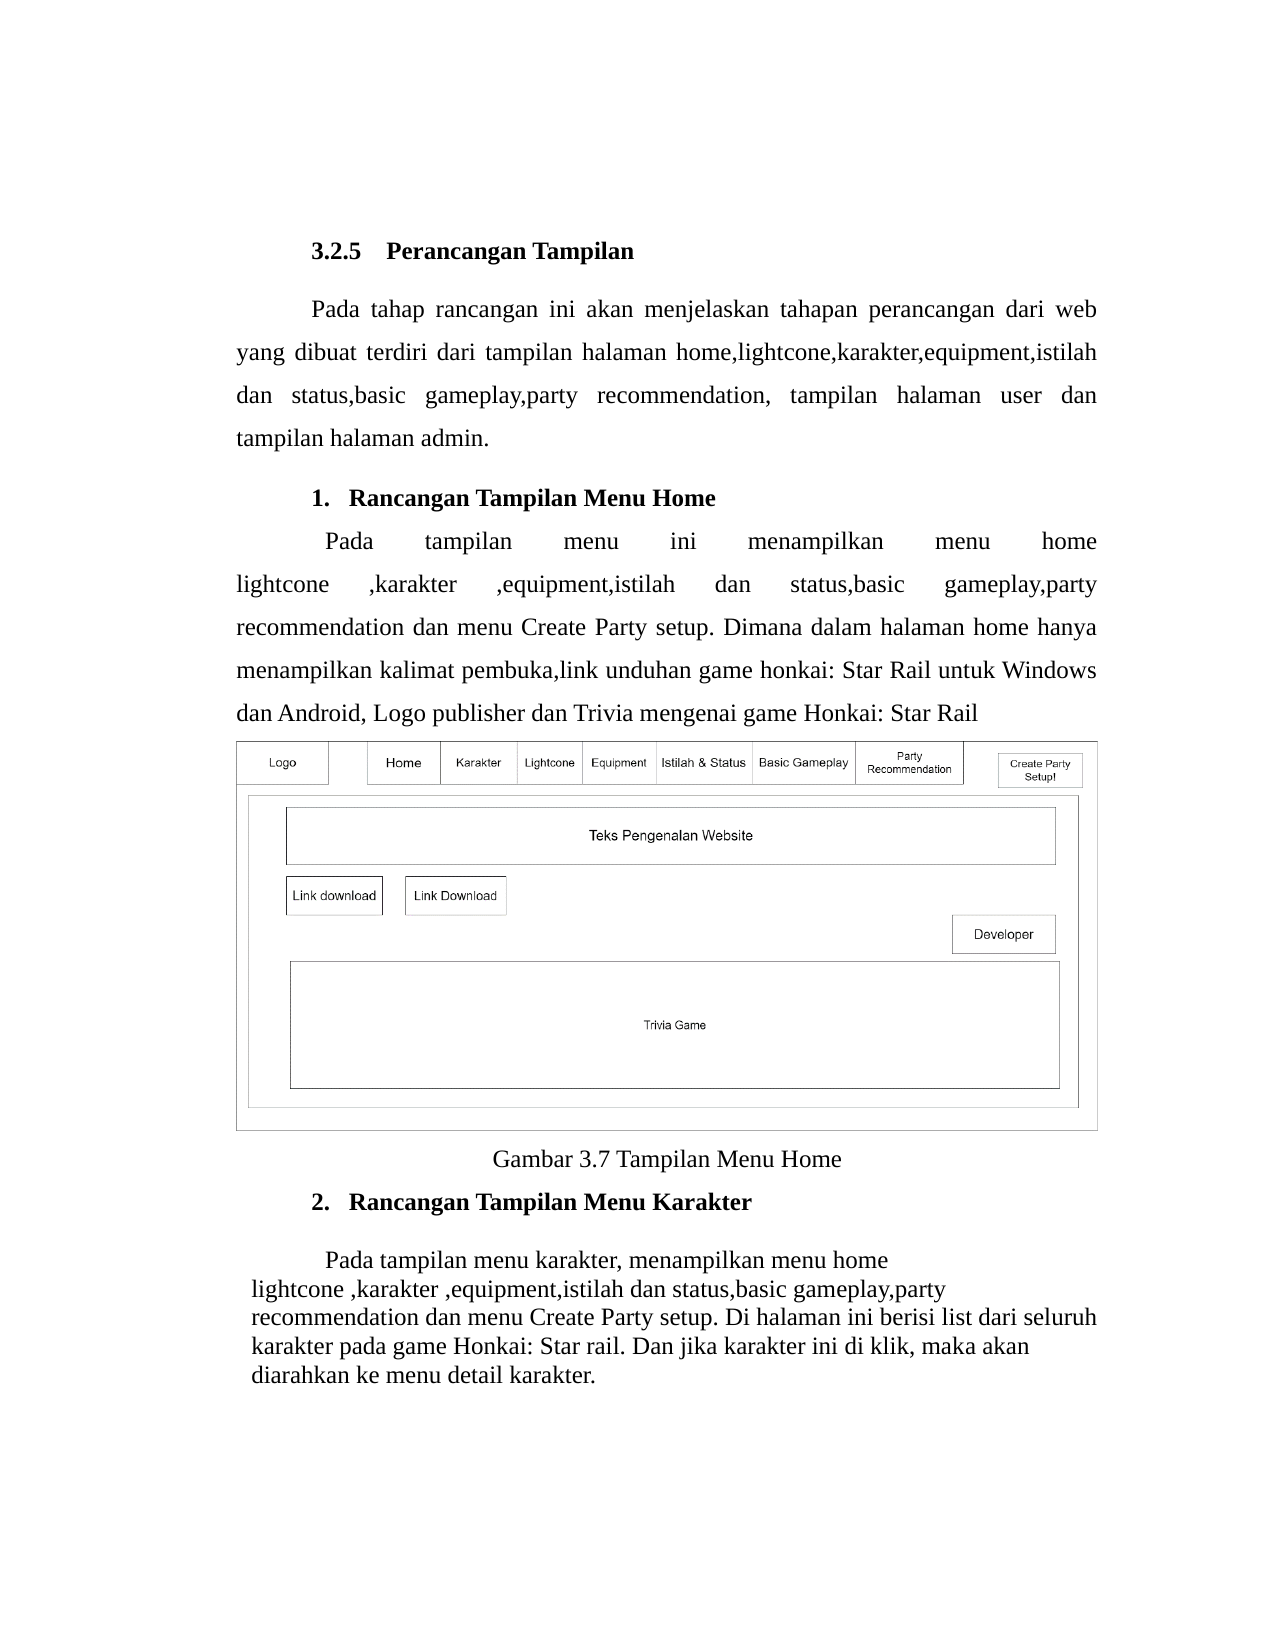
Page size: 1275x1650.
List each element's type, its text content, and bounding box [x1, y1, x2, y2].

picture [236, 741, 1098, 1131]
list Pada tampilan menu ini menampilkan menu home lightcone ,karakter ,equipment,istilah dan status,basic gameplay,party recommendation dan menu Create Party setup. Dimana dalam halaman home hanya menampilkan kalimat pembuka,link unduhan game honkai: Star Rail untuk Windows dan Android, Logo publisher dan Trivia mengenai game Honkai: Star Rail [236, 526, 1098, 727]
list Perancangan Tampilan [311, 236, 1098, 265]
list Rancangan Tampilan Menu Home [311, 483, 1098, 512]
text Pada tahap rancangan ini akan menjelaskan tahapan perancangan dari web yang dibuat terdiri dari tampilan halaman home,lightcone,karakter,equipment,istilah dan status,basic gameplay,party recommendation, tampilan halaman user dan tampilan halaman admin. [236, 294, 1098, 452]
list Gambar 3.7 Tampilan Menu Home [236, 1144, 1098, 1173]
list Rancangan Tampilan Menu Karakter [311, 1187, 1098, 1216]
text Pada tampilan menu karakter, menampilkan menu home lightcone ,karakter ,equipment,istilah dan status,basic gameplay,party recommendation dan menu Create Party setup. Di halaman ini berisi list dari seluruh karakter pada game Honkai: Star rail. Dan jika karakter ini di klik, maka akan diarahkan ke menu detail karakter. [251, 1245, 1098, 1389]
